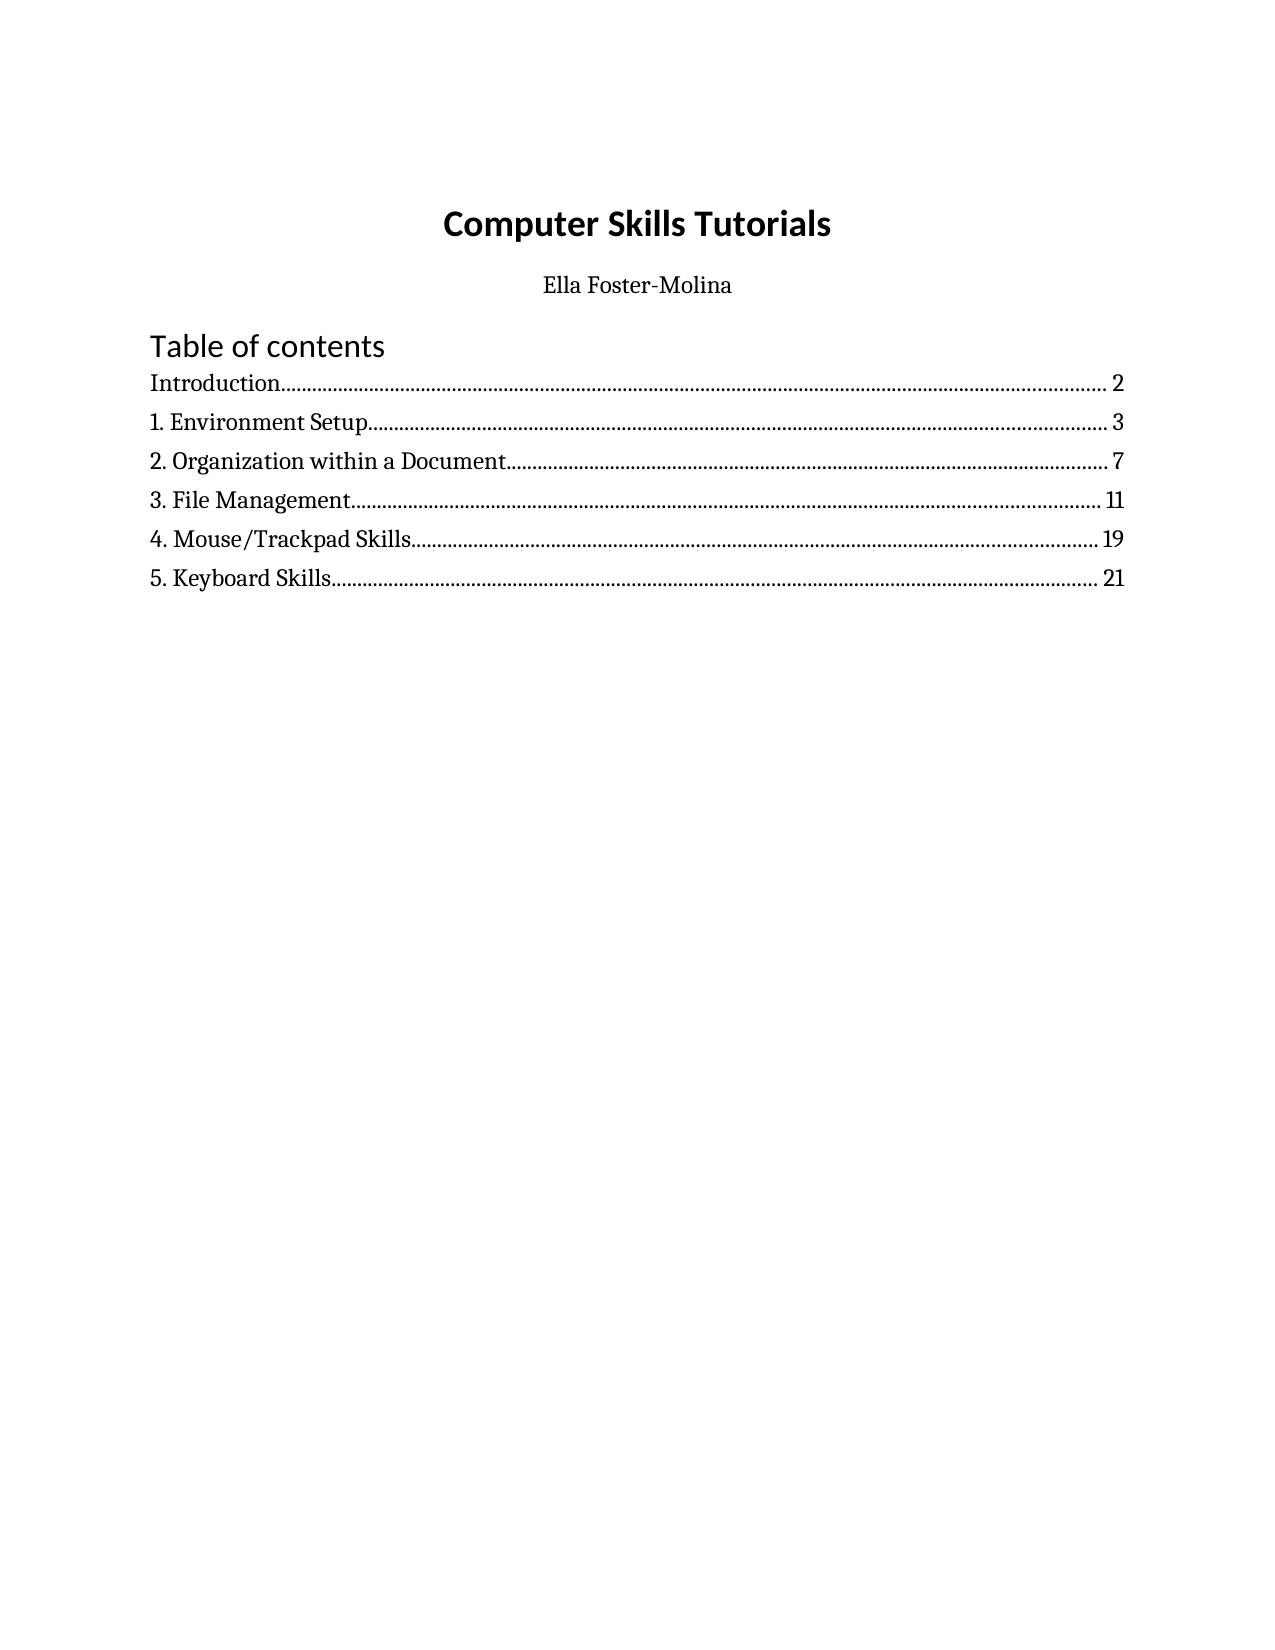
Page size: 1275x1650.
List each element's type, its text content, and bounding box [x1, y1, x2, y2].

title Computer Skills Tutorials [150, 200, 1125, 246]
text Ella Foster-Molina [150, 271, 1125, 299]
